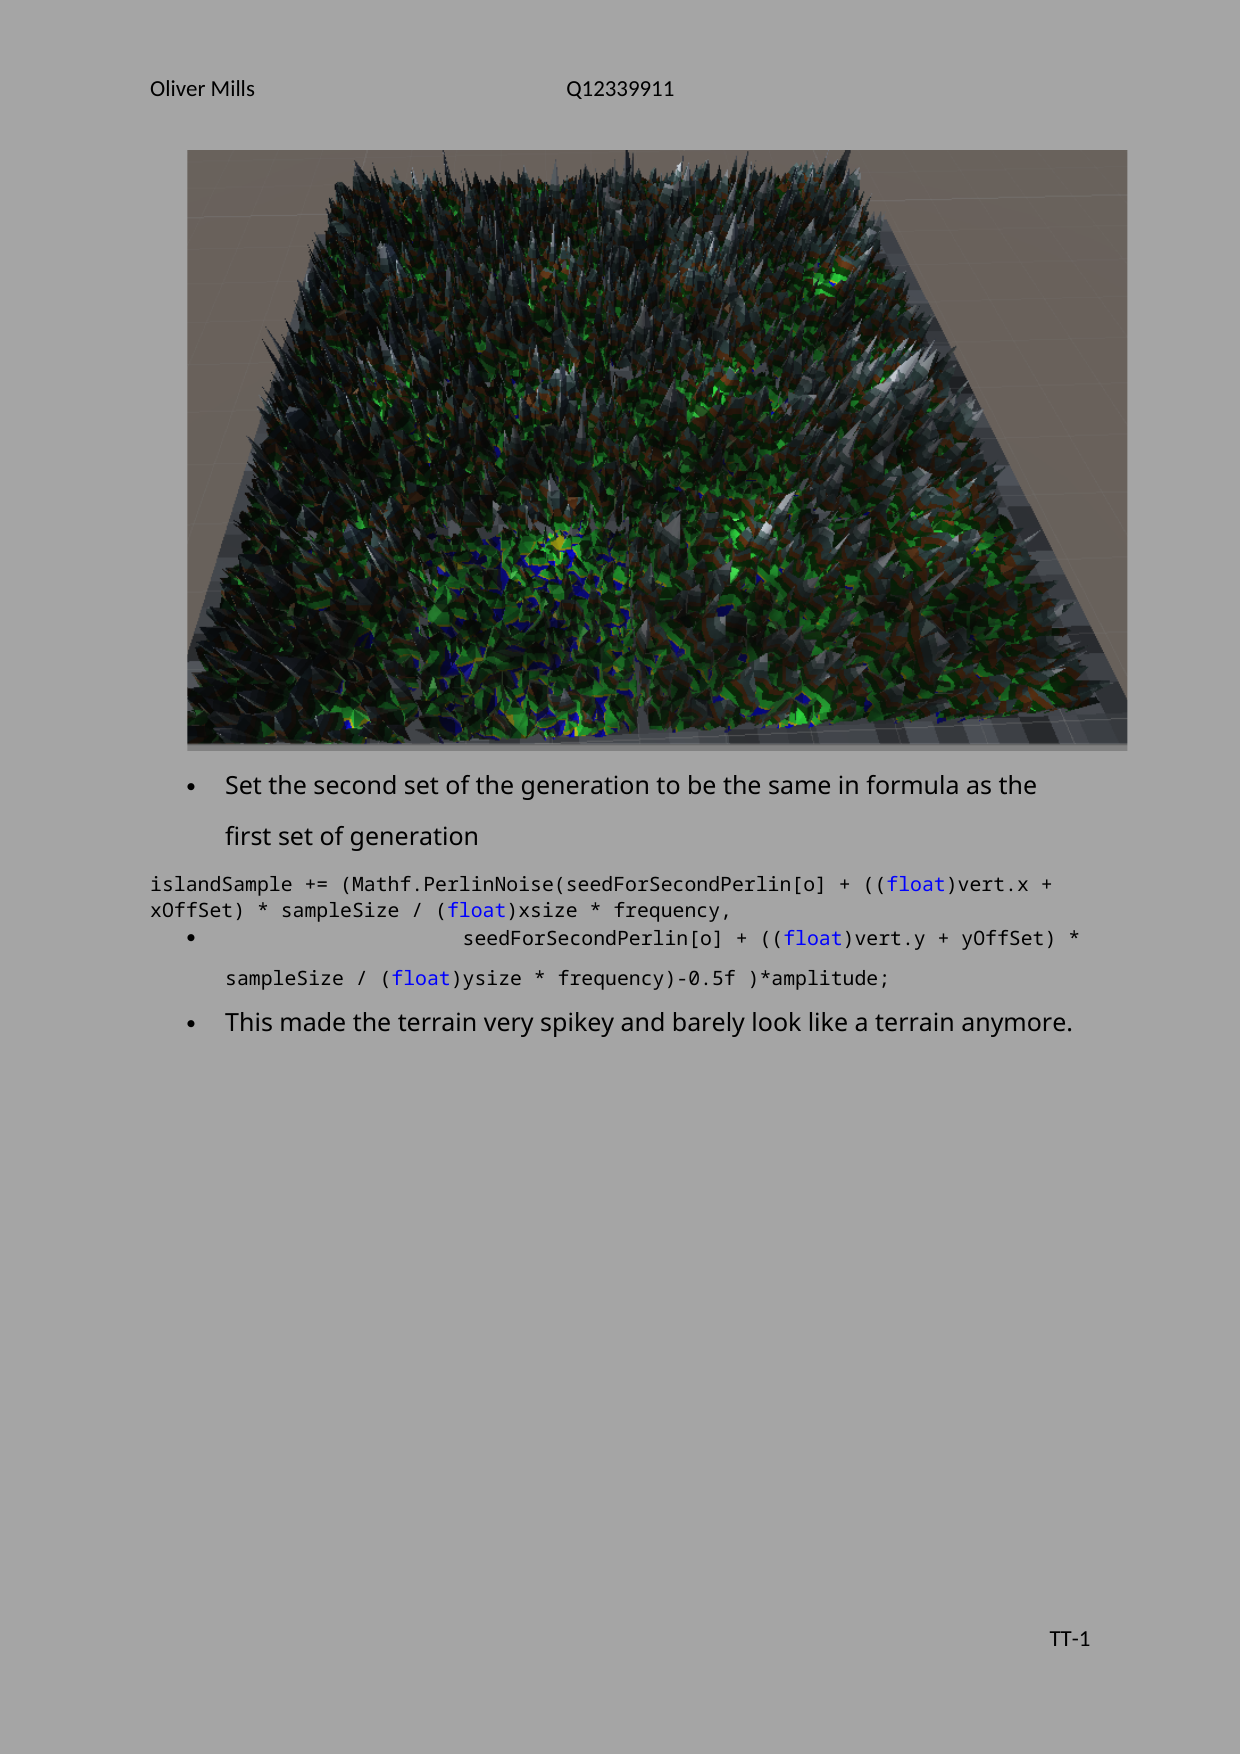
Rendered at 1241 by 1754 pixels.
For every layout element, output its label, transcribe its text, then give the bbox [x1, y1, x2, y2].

text islandSample += (Mathf.PerlinNoise(seedForSecondPerlin[o] + ((float)vert.x + xOffSet) * sampleSize / (float)xsize * frequency, [150, 870, 1090, 924]
list This made the terrain very spikey and barely look like a terrain anymore. [187, 1004, 1090, 1039]
list Set the second set of the generation to be the same in formula as the first set of generation [187, 768, 1090, 853]
picture [187, 150, 1128, 751]
list seedForSecondPerlin[o] + ((float)vert.y + yOffSet) * sampleSize / (float)ysize * frequency)-0.5f )*amplitude; [187, 924, 1090, 991]
